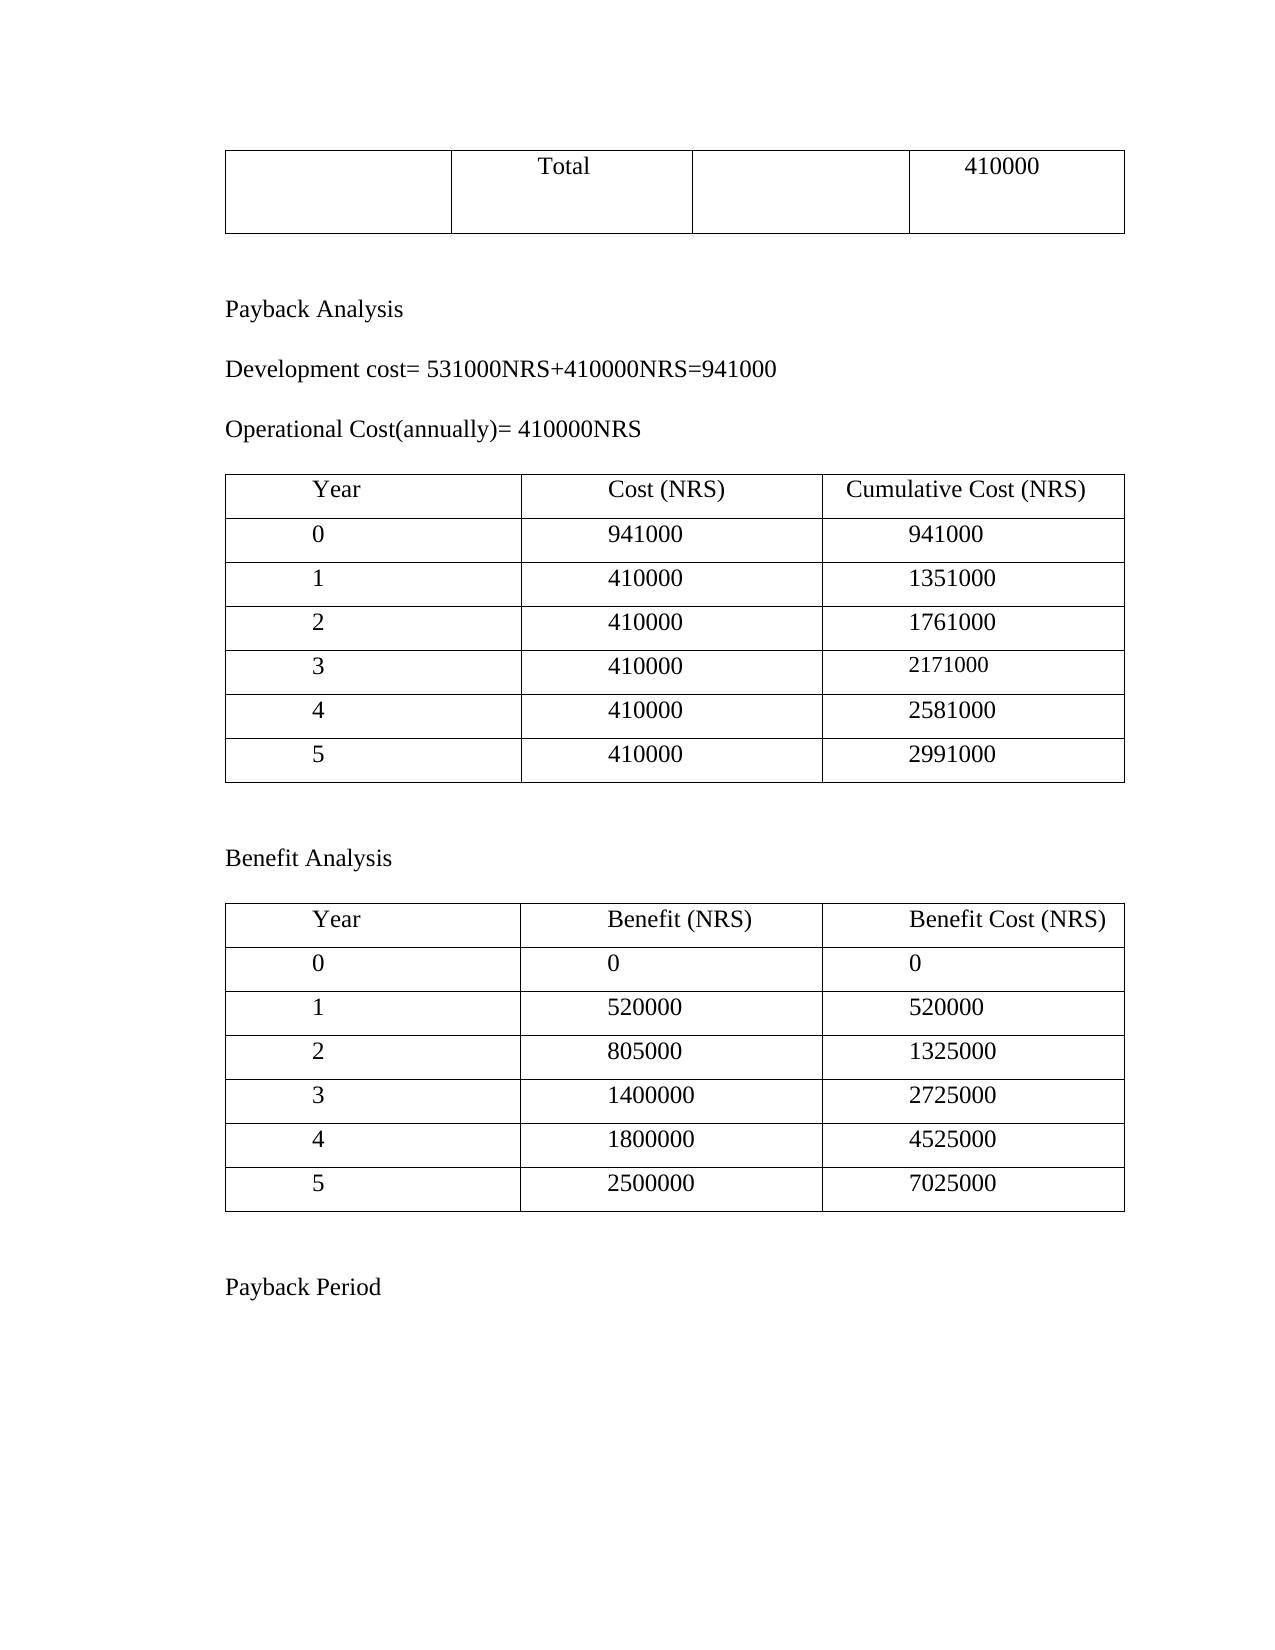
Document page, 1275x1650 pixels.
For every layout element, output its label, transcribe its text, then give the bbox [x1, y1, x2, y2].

text Operational Cost(annually)= 410000NRS [225, 414, 1125, 442]
text Benefit Analysis [225, 843, 1125, 872]
table_cell 2500000 [521, 1168, 822, 1211]
table_cell 410000 [910, 151, 1124, 233]
table_cell 2171000 [823, 651, 1124, 694]
table_cell 1800000 [521, 1124, 822, 1167]
text Development cost= 531000NRS+410000NRS=941000 [225, 354, 1125, 383]
table_cell [226, 151, 451, 233]
table_cell 805000 [521, 1036, 822, 1079]
table_cell 3 [226, 651, 521, 694]
table_cell 2581000 [823, 695, 1124, 738]
table_header Cost (NRS) [522, 475, 822, 518]
table_cell [693, 151, 909, 233]
table_cell 2725000 [823, 1080, 1124, 1123]
table_cell 1 [226, 563, 521, 606]
table_cell 1400000 [521, 1080, 822, 1123]
table_cell 1 [226, 992, 520, 1035]
table_cell 5 [226, 739, 521, 782]
table_cell 520000 [521, 992, 822, 1035]
table_cell 4 [226, 695, 521, 738]
table_cell 0 [226, 948, 520, 991]
table_cell Total [452, 151, 692, 233]
table_header Benefit (NRS) [521, 904, 822, 947]
table_cell 1761000 [823, 607, 1124, 650]
table_header Benefit Cost (NRS) [823, 904, 1124, 947]
table_cell 410000 [522, 563, 822, 606]
text Payback Period [225, 1272, 1125, 1301]
table_header Year [226, 475, 521, 518]
table_cell 1325000 [823, 1036, 1124, 1079]
text Payback Analysis [225, 294, 1125, 323]
table_header Cumulative Cost (NRS) [823, 475, 1124, 518]
table_cell 410000 [522, 739, 822, 782]
table_cell 3 [226, 1080, 520, 1123]
table_cell 4525000 [823, 1124, 1124, 1167]
table_cell 520000 [823, 992, 1124, 1035]
table_cell 410000 [522, 651, 822, 694]
table_cell 5 [226, 1168, 520, 1211]
table_cell 1351000 [823, 563, 1124, 606]
table_cell 7025000 [823, 1168, 1124, 1211]
table_cell 2 [226, 1036, 520, 1079]
table_header Year [226, 904, 520, 947]
table_cell 0 [823, 948, 1124, 991]
table_cell 0 [521, 948, 822, 991]
table_cell 0 [226, 519, 521, 562]
table_cell 941000 [823, 519, 1124, 562]
table_cell 410000 [522, 607, 822, 650]
table_cell 2991000 [823, 739, 1124, 782]
table_cell 4 [226, 1124, 520, 1167]
table_cell 410000 [522, 695, 822, 738]
table_cell 941000 [522, 519, 822, 562]
table_cell 2 [226, 607, 521, 650]
